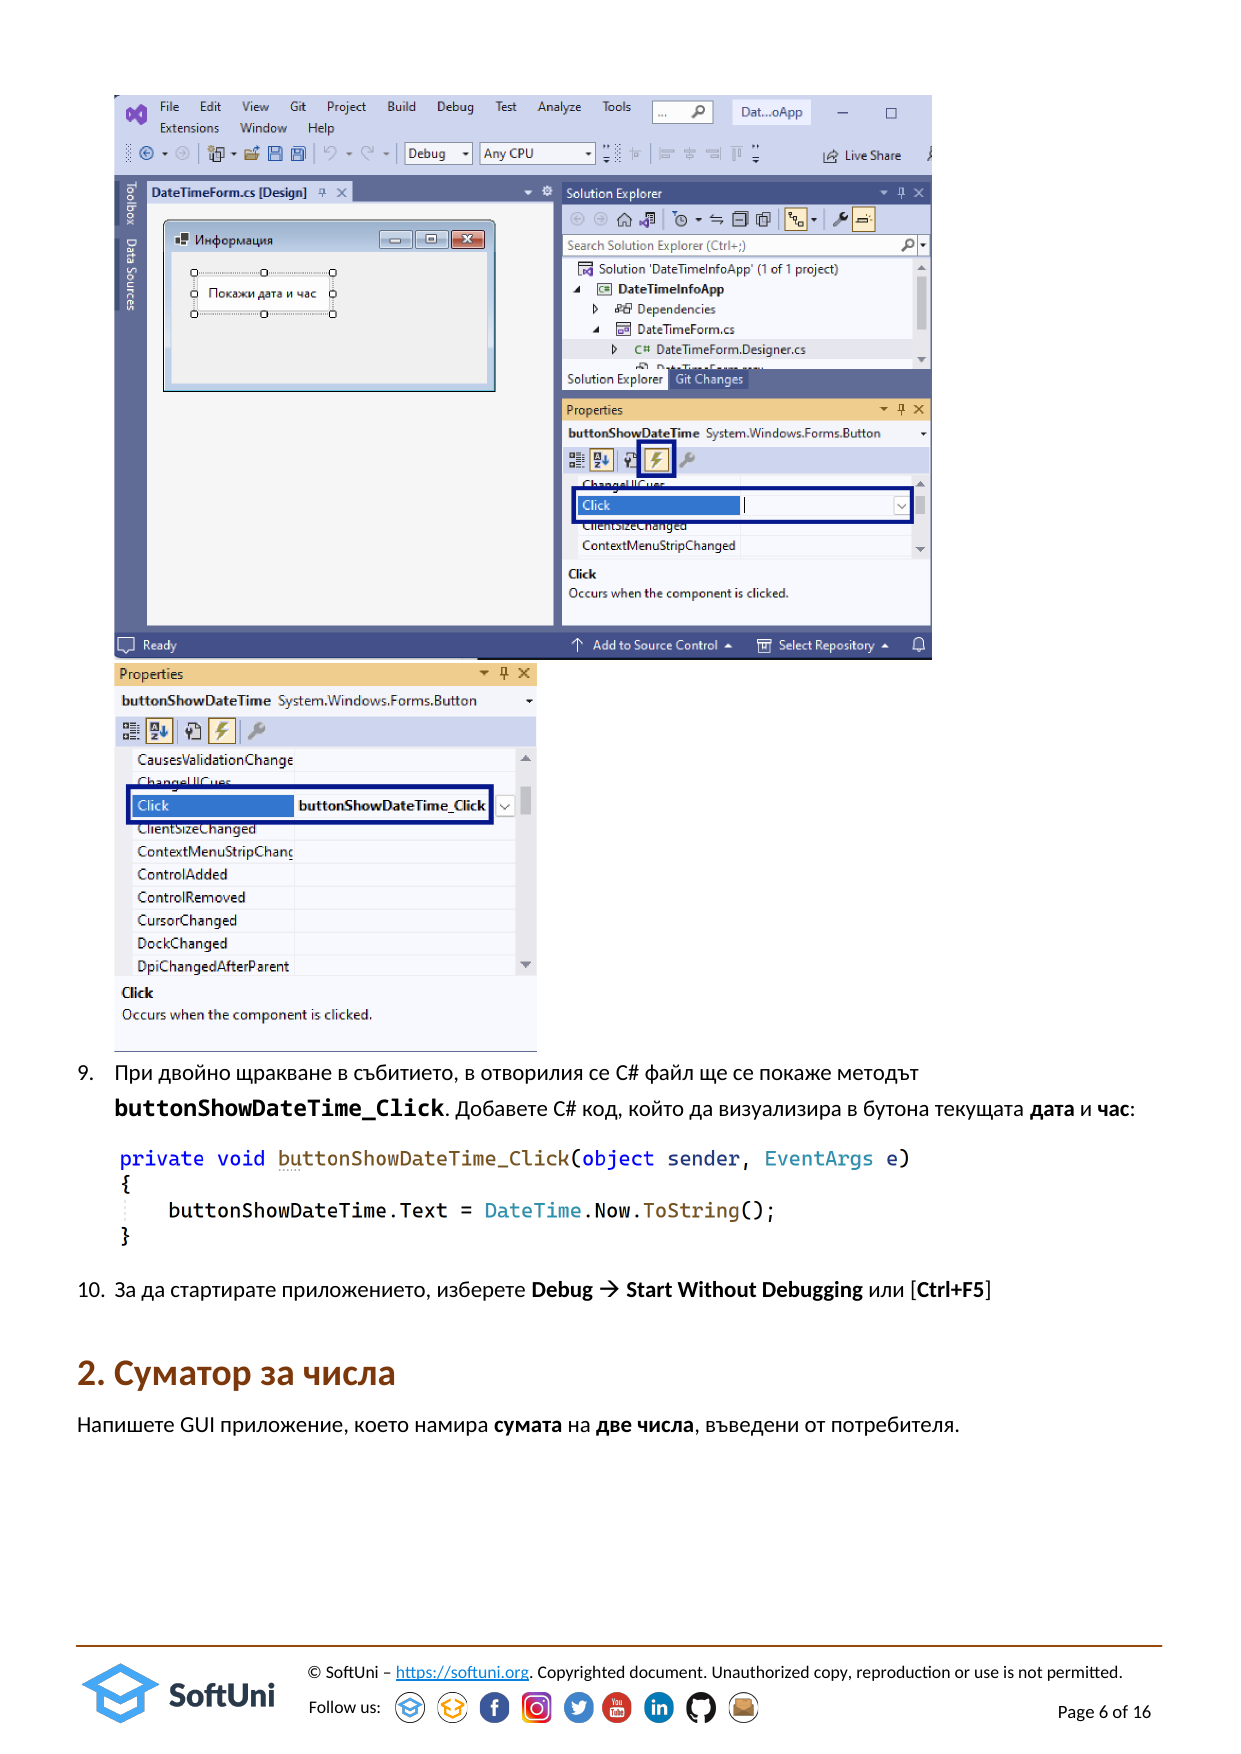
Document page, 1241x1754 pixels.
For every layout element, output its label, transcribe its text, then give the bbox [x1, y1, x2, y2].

picture [437, 1692, 468, 1723]
text Напишете GUI приложение, което намира сумата на две числа, въведени от потребителя. [77, 1410, 1163, 1438]
picture [479, 1692, 510, 1723]
subtitle Суматор за числа [77, 1349, 1163, 1395]
picture [522, 1692, 552, 1723]
picture [75, 1658, 281, 1729]
picture [114, 95, 932, 660]
picture [728, 1692, 759, 1723]
picture [686, 1692, 716, 1723]
picture [665, 1714, 674, 1723]
picture [395, 1692, 425, 1723]
picture [644, 1692, 653, 1701]
picture [665, 1692, 674, 1701]
picture [564, 1692, 594, 1723]
list За да стартирате приложението, изберете Debug Start Without Debugging или [Ctrl+F5] [77, 1276, 1163, 1303]
picture [658, 1705, 667, 1714]
picture [114, 1144, 915, 1255]
picture [602, 1692, 632, 1723]
list При двойно щракване в събитието, в отворилия се C# файл ще се покаже методът buttonShowDateTime_Click. Добавете C# код, който да визуализира в бутона текущата дата и час: [77, 1056, 1163, 1123]
picture [644, 1714, 653, 1723]
picture [114, 663, 537, 1052]
